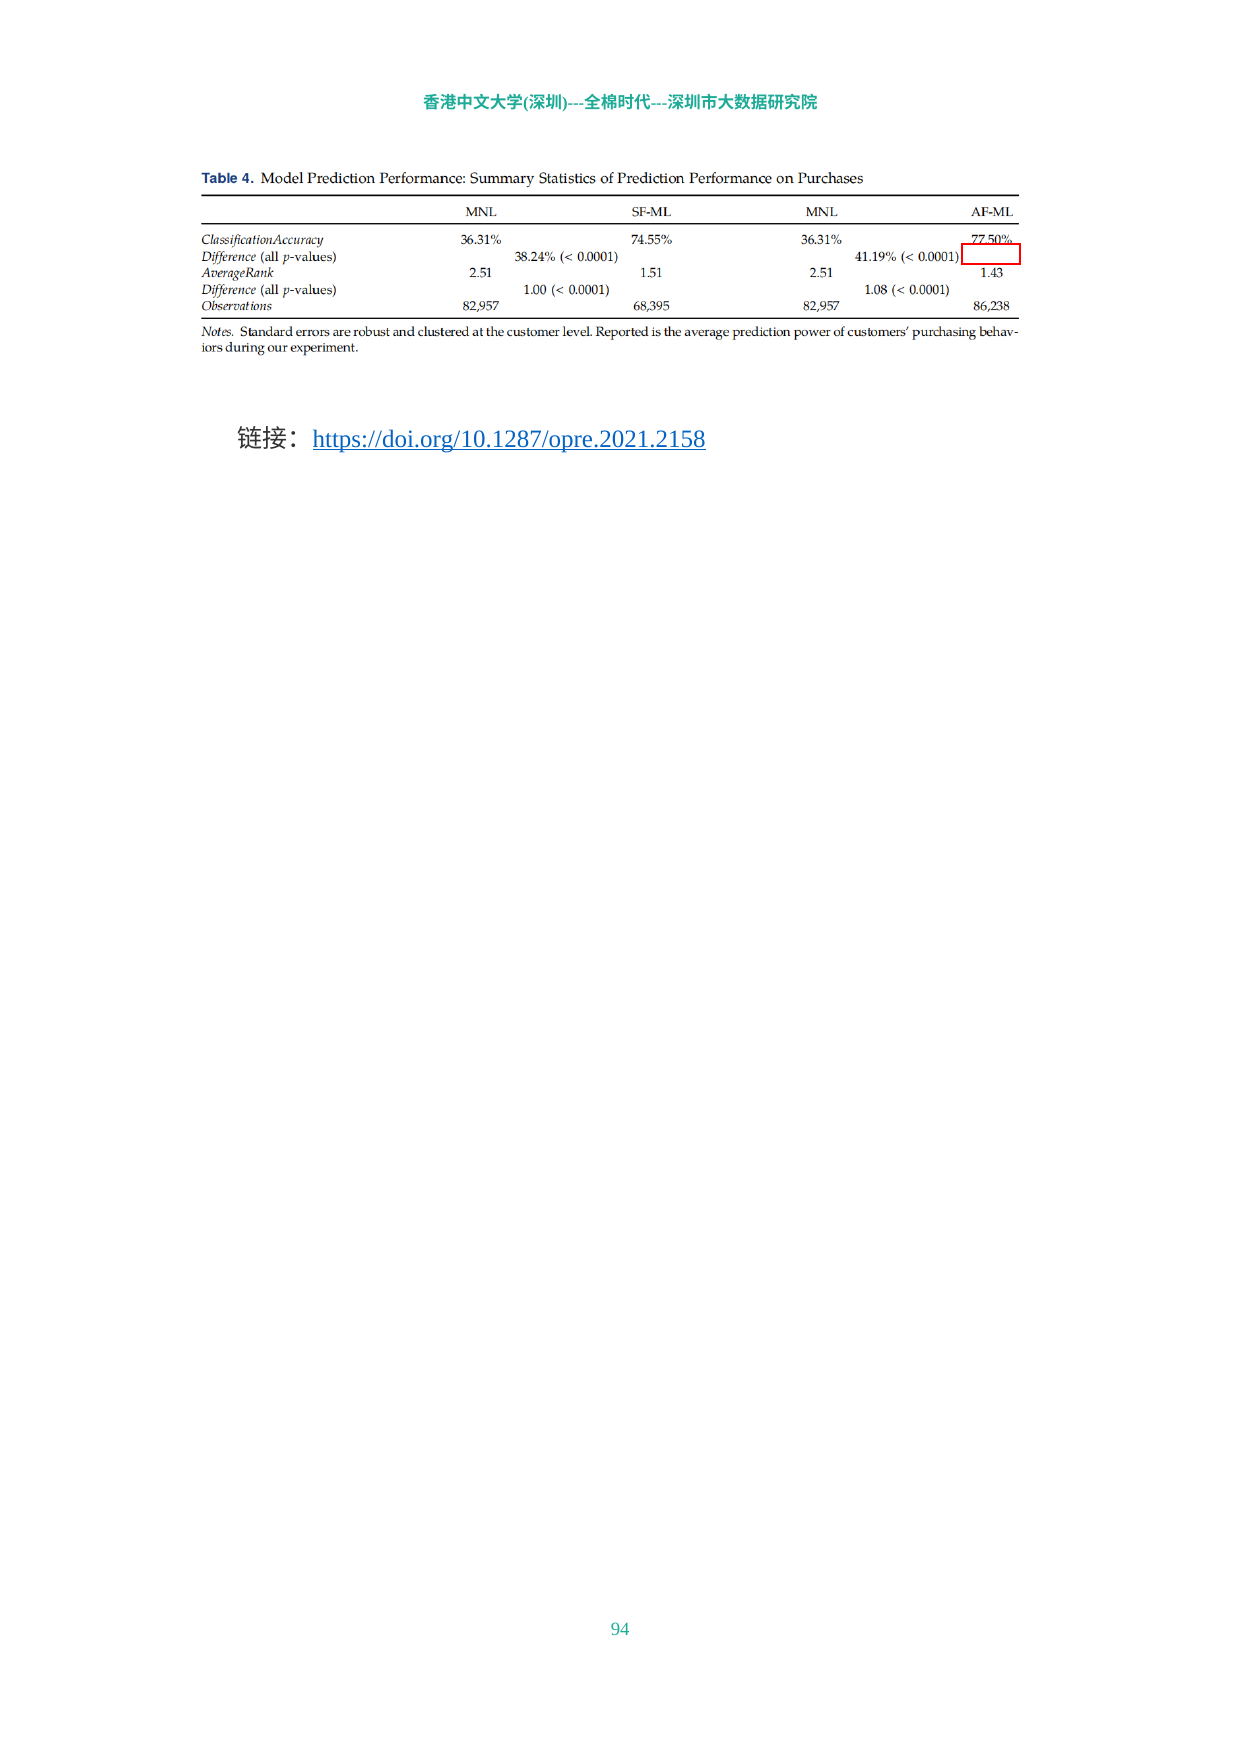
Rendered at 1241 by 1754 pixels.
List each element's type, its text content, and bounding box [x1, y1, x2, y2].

picture [187, 162, 1046, 360]
list 链接：https://doi.org/10.1287/opre.2021.2158 [237, 404, 1053, 469]
